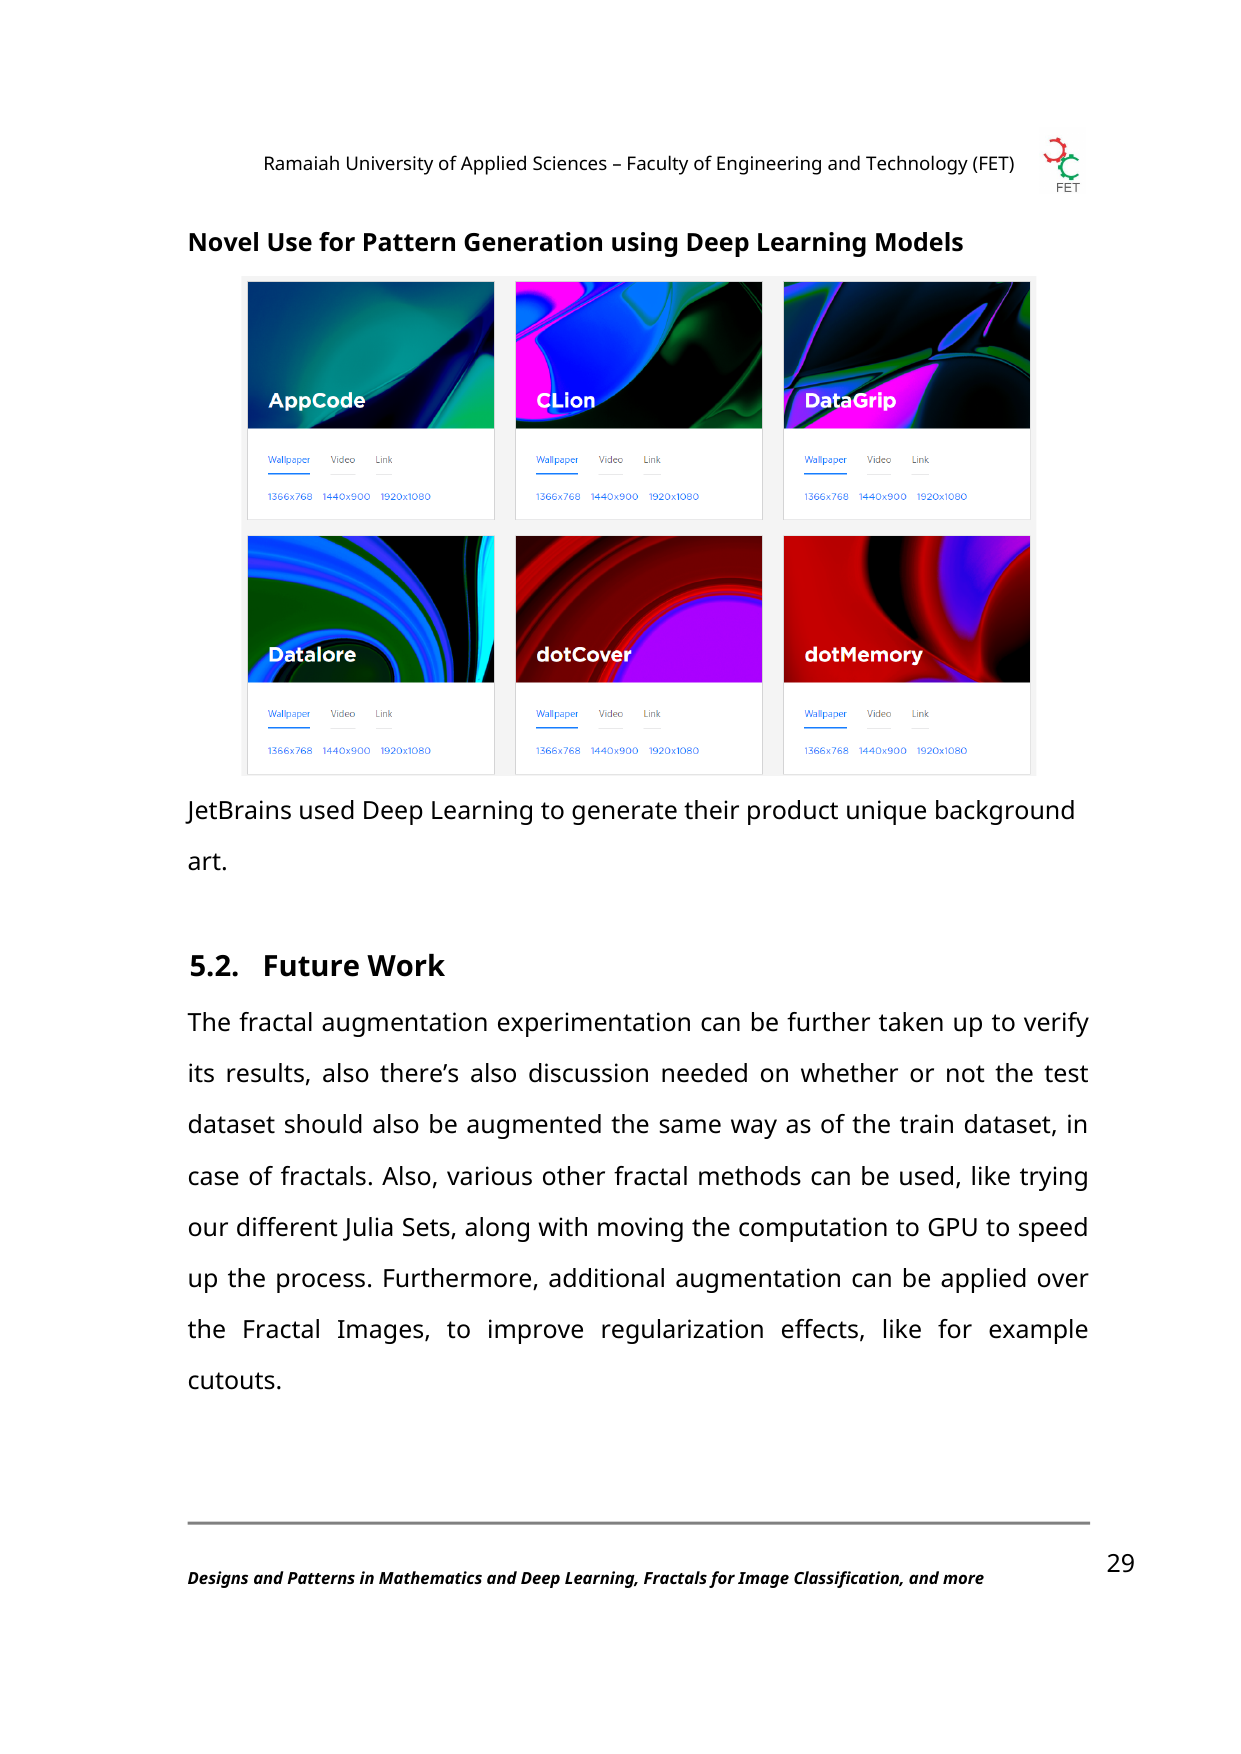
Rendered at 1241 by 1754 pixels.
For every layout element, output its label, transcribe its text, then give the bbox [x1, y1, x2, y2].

subtitle Novel Use for Pattern Generation using Deep Learning Models [187, 225, 1090, 259]
text JetBrains used Deep Learning to generate their product unique background art. [187, 792, 1090, 878]
picture [241, 276, 1037, 776]
subtitle Future Work [189, 946, 1090, 985]
text The fractal augmentation experimentation can be further taken up to verify its results, also there’s also discussion needed on whether or not the test dataset should also be augmented the same way as of the train dataset, in case of fractals. Also, various other fractal methods can be used, like trying our different Julia Sets, along with moving the computation to GPU to speed up the process. Furthermore, additional augmentation can be applied over the Fractal Images, to improve regularization effects, like for example cutouts. [187, 1005, 1090, 1396]
picture [1038, 127, 1091, 196]
